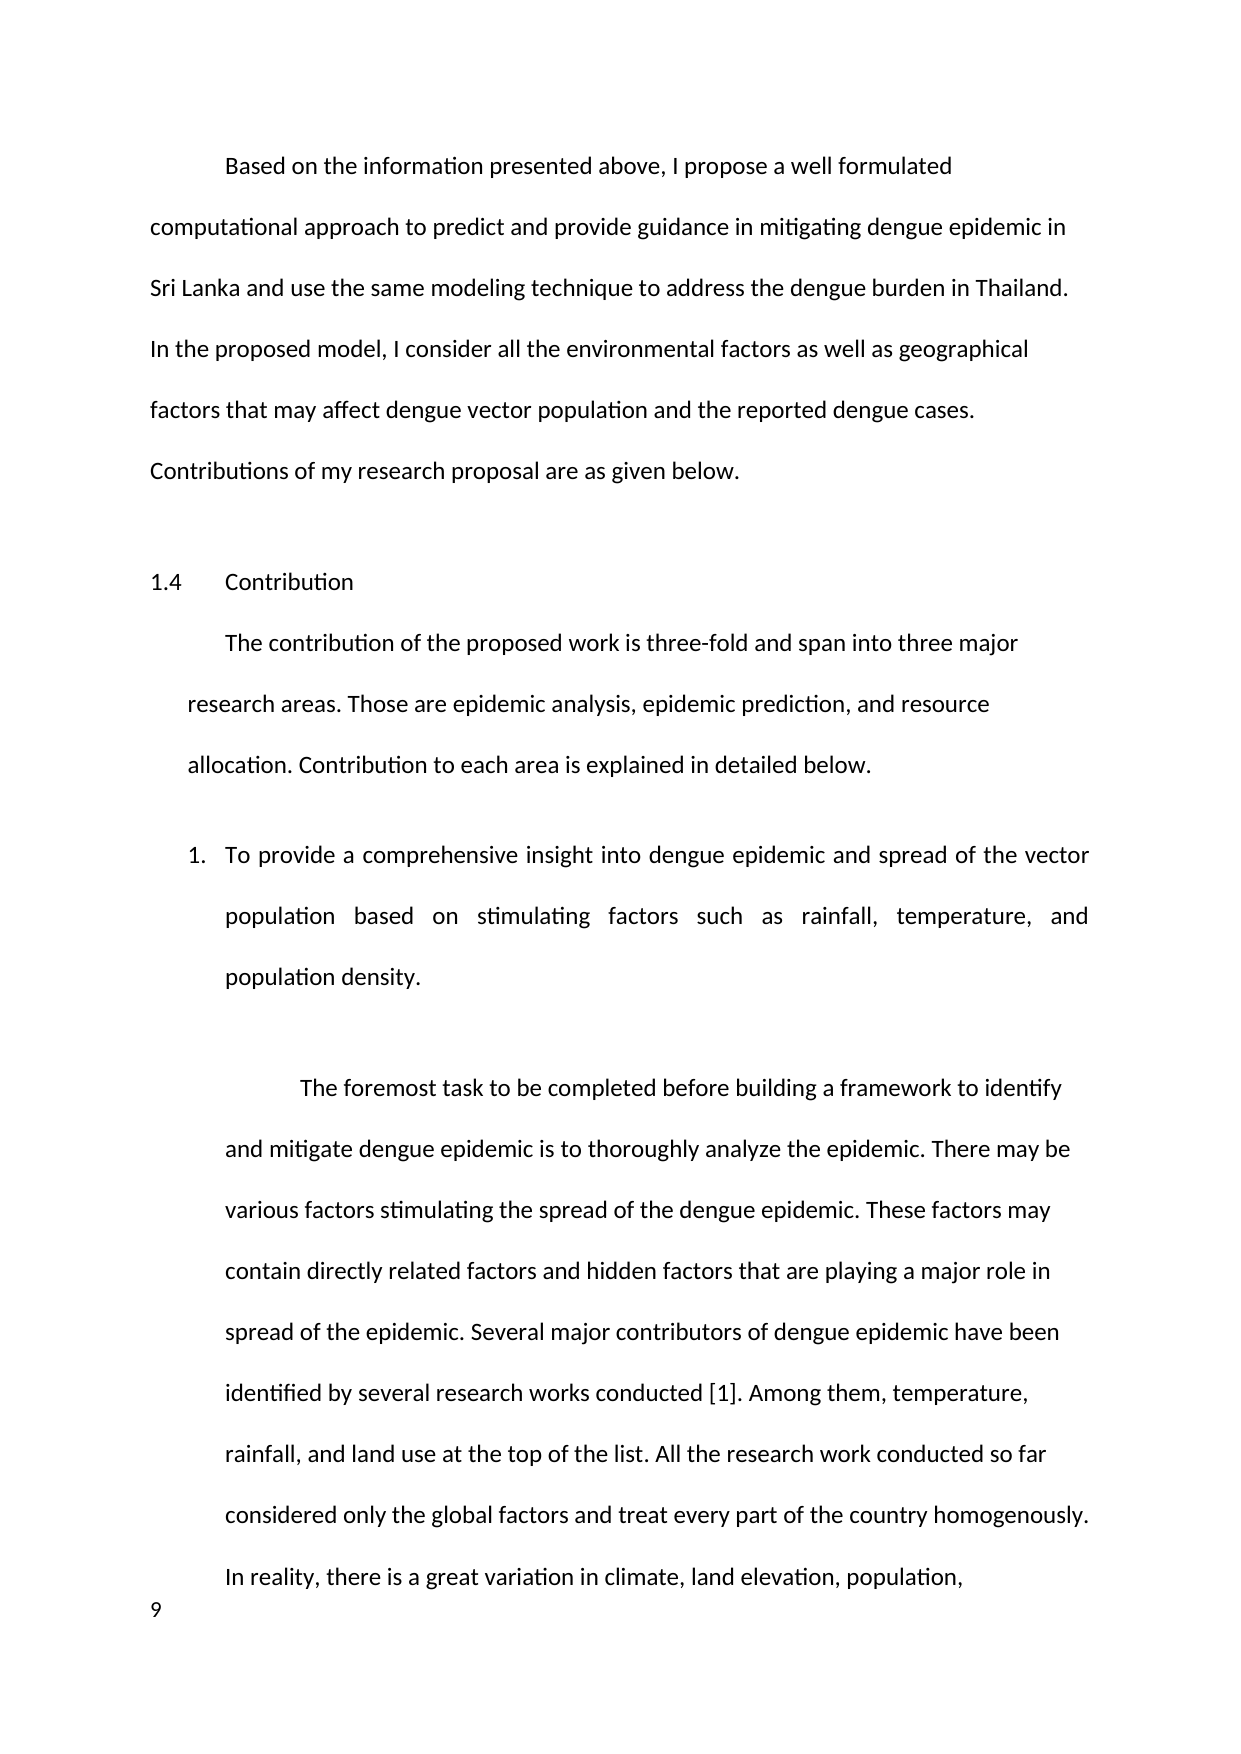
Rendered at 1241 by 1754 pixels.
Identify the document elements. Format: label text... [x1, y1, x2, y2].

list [225, 1072, 1090, 1591]
text The contribution of the proposed work is three-fold and span into three major research areas. Those are epidemic analysis, epidemic prediction, and resource allocation. Contribution to each area is explained in detailed below. [187, 627, 1090, 780]
text Based on the information presented above, I propose a well formulated computational approach to predict and provide guidance in mitigating dengue epidemic in Sri Lanka and use the same modeling technique to address the dengue burden in Thailand. In the proposed model, I consider all the environmental factors as well as geographical factors that may affect dengue vector population and the reported dengue cases. Contributions of my research proposal are as given below. [150, 150, 1090, 486]
list To provide a comprehensive insight into dengue epidemic and spread of the vector population based on stimulating factors such as rainfall, temperature, and population density. [187, 839, 1090, 992]
subtitle 1.4 Contribution [150, 566, 1090, 597]
